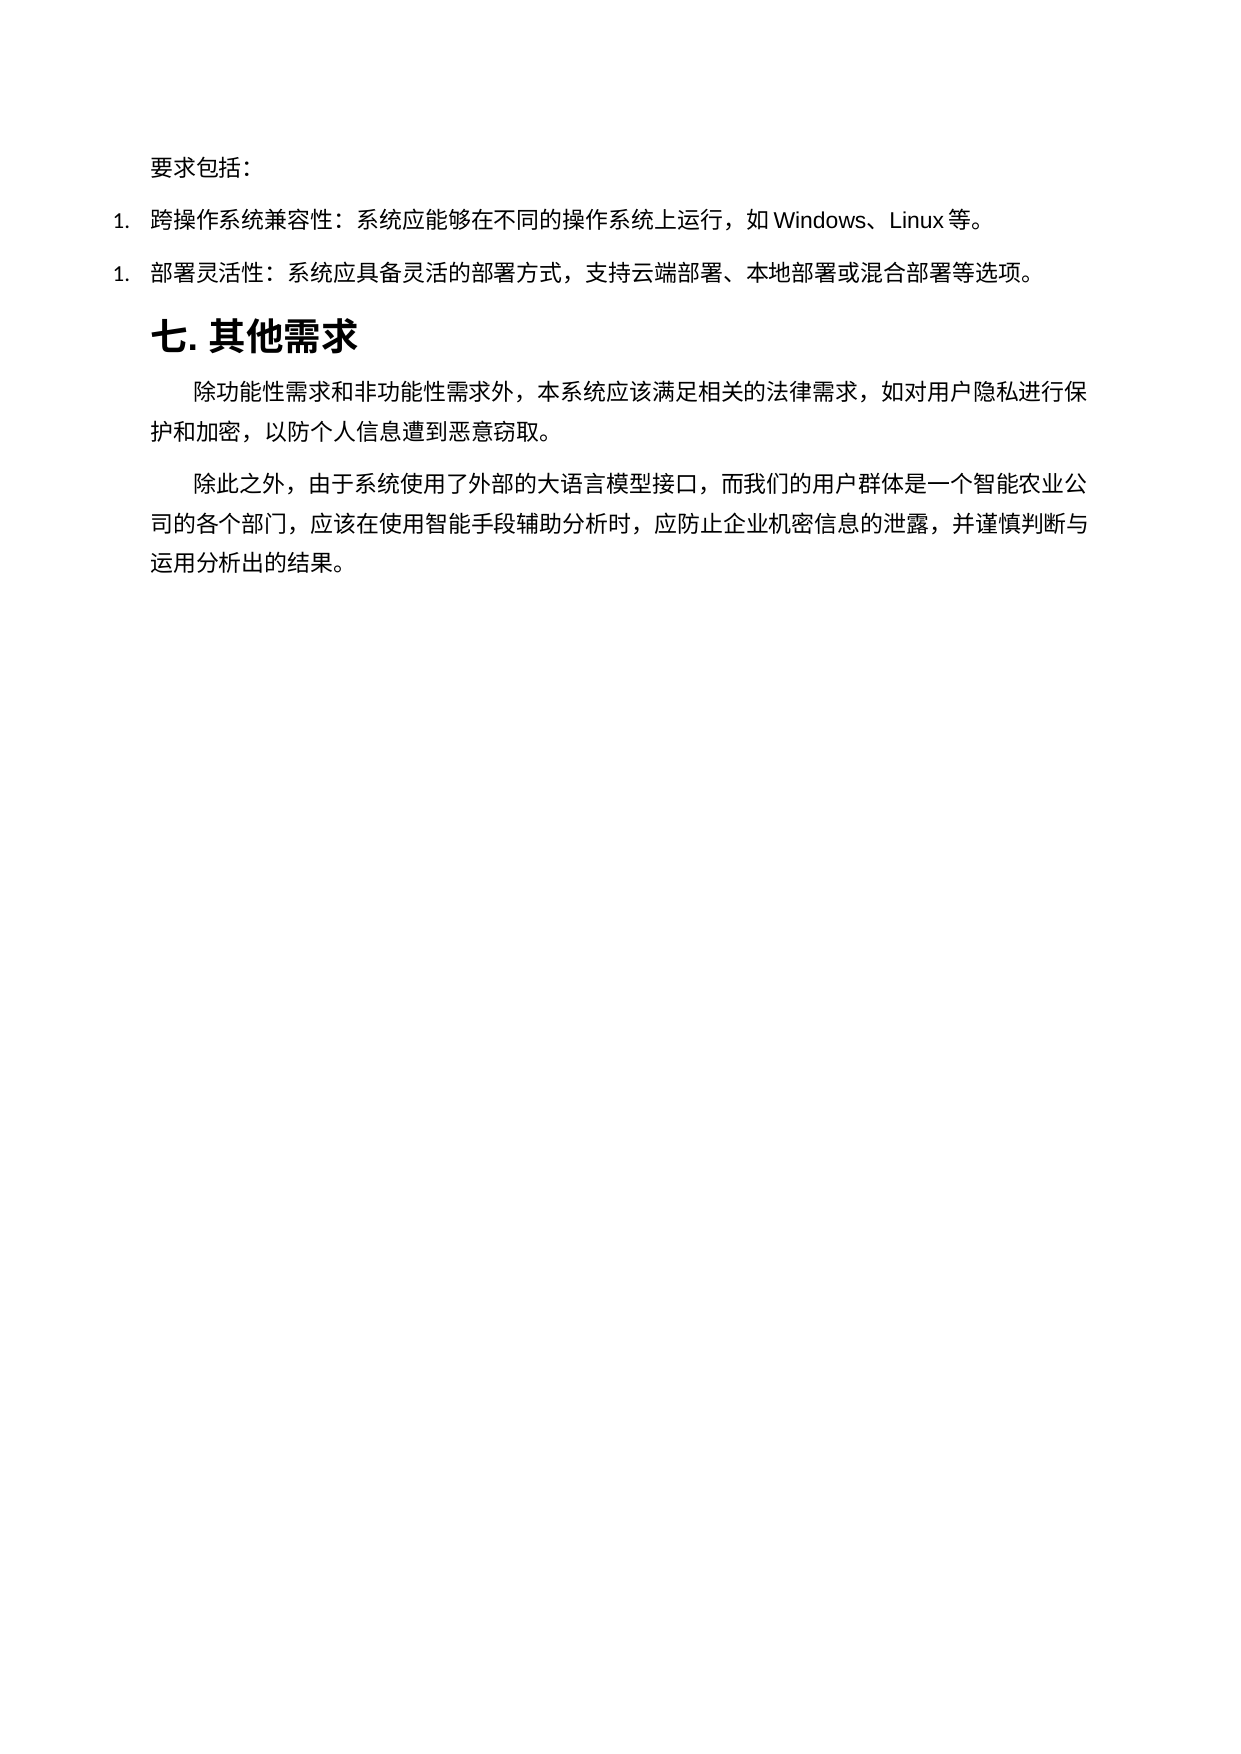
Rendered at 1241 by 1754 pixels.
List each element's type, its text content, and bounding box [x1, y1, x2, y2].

text 除此之外，由于系统使用了外部的大语言模型接口，而我们的用户群体是一个智能农业公司的各个部门，应该在使用智能手段辅助分析时，应防止企业机密信息的泄露，并谨慎判断与运用分析出的结果。 [150, 466, 1090, 578]
list 跨操作系统兼容性：系统应能够在不同的操作系统上运行，如Windows、Linux等。 [112, 202, 1090, 236]
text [150, 150, 1090, 183]
text 除功能性需求和非功能性需求外，本系统应该满足相关的法律需求，如对用户隐私进行保护和加密，以防个人信息遭到恶意窃取。 [150, 374, 1090, 447]
list 部署灵活性：系统应具备灵活的部署方式，支持云端部署、本地部署或混合部署等选项。 [112, 254, 1090, 288]
